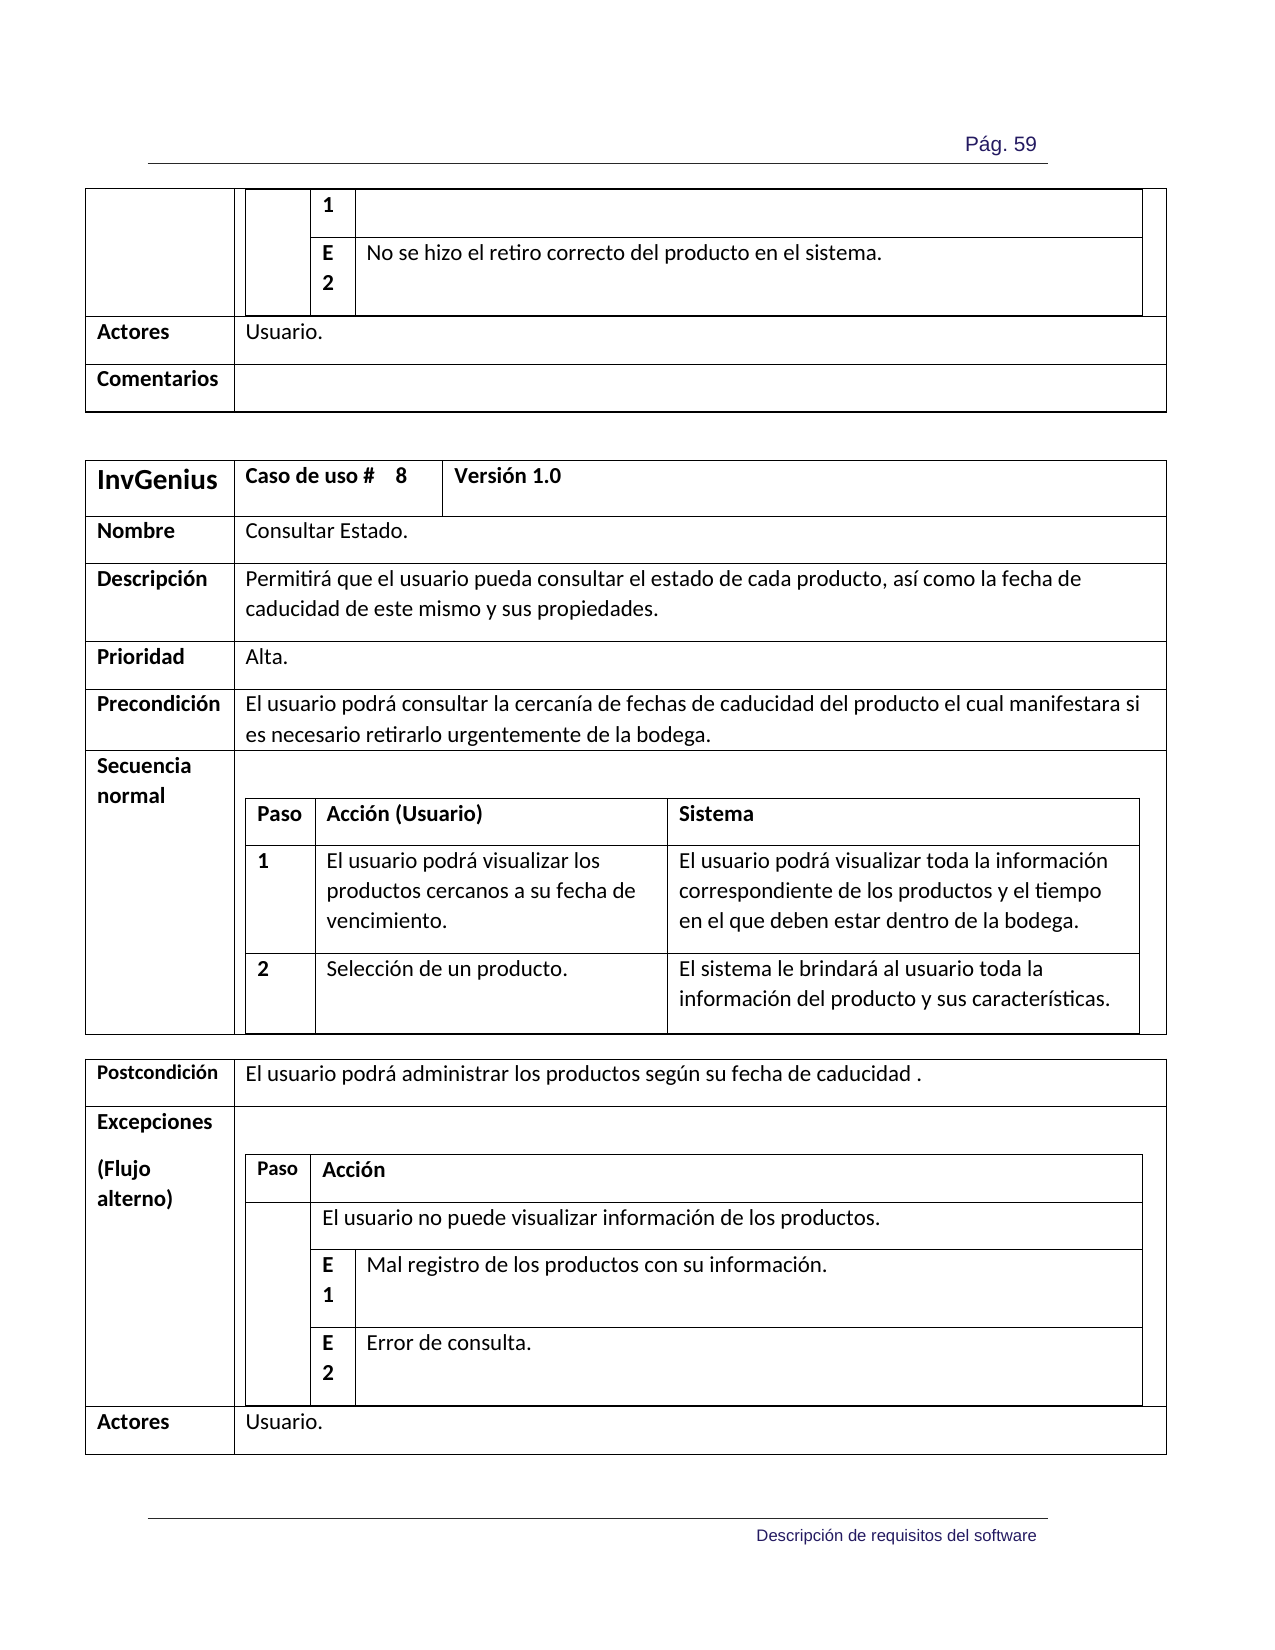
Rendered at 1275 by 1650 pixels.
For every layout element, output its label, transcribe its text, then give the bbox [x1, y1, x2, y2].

table_cell Actores [86, 1407, 234, 1454]
table_cell Comentarios [86, 365, 234, 411]
table_cell Excepciones (Flujo alterno) [86, 1107, 234, 1406]
table_cell [246, 190, 310, 315]
table_header Versión 1.0 [443, 461, 1166, 516]
table_cell [356, 190, 1142, 237]
table_cell [356, 238, 1142, 315]
table_header Caso de uso # 8 [235, 461, 442, 516]
table_cell Consultar Estado. [235, 517, 1166, 563]
table_cell Permitirá que el usuario pueda consultar el estado de cada producto, así como la fecha de caducidad de este mismo y sus propiedades. [235, 564, 1166, 641]
table_header InvGenius [86, 461, 234, 516]
table_cell Secuencia normal [86, 751, 234, 1033]
table_cell [235, 1107, 1166, 1406]
table_cell [1143, 189, 1166, 316]
table_cell Descripción [86, 564, 234, 641]
table_header Postcondición [86, 1060, 234, 1106]
table_header El usuario podrá administrar los productos según su fecha de caducidad . [235, 1060, 1166, 1106]
table_cell [311, 190, 355, 237]
table_cell El usuario podrá consultar la cercanía de fechas de caducidad del producto el cual manifestara si es necesario retirarlo urgentemente de la bodega. [235, 690, 1166, 750]
table_cell [235, 365, 1166, 411]
table_cell Prioridad [86, 642, 234, 688]
table_cell [235, 751, 1166, 1033]
table_cell Usuario. [235, 1407, 1166, 1454]
table_cell Precondición [86, 690, 234, 750]
table_cell Actores [86, 317, 234, 363]
table_cell [235, 189, 245, 316]
table_cell [311, 238, 355, 315]
table_cell Usuario. [235, 317, 1166, 363]
table_cell Nombre [86, 517, 234, 563]
table_cell Alta. [235, 642, 1166, 688]
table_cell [86, 189, 234, 316]
